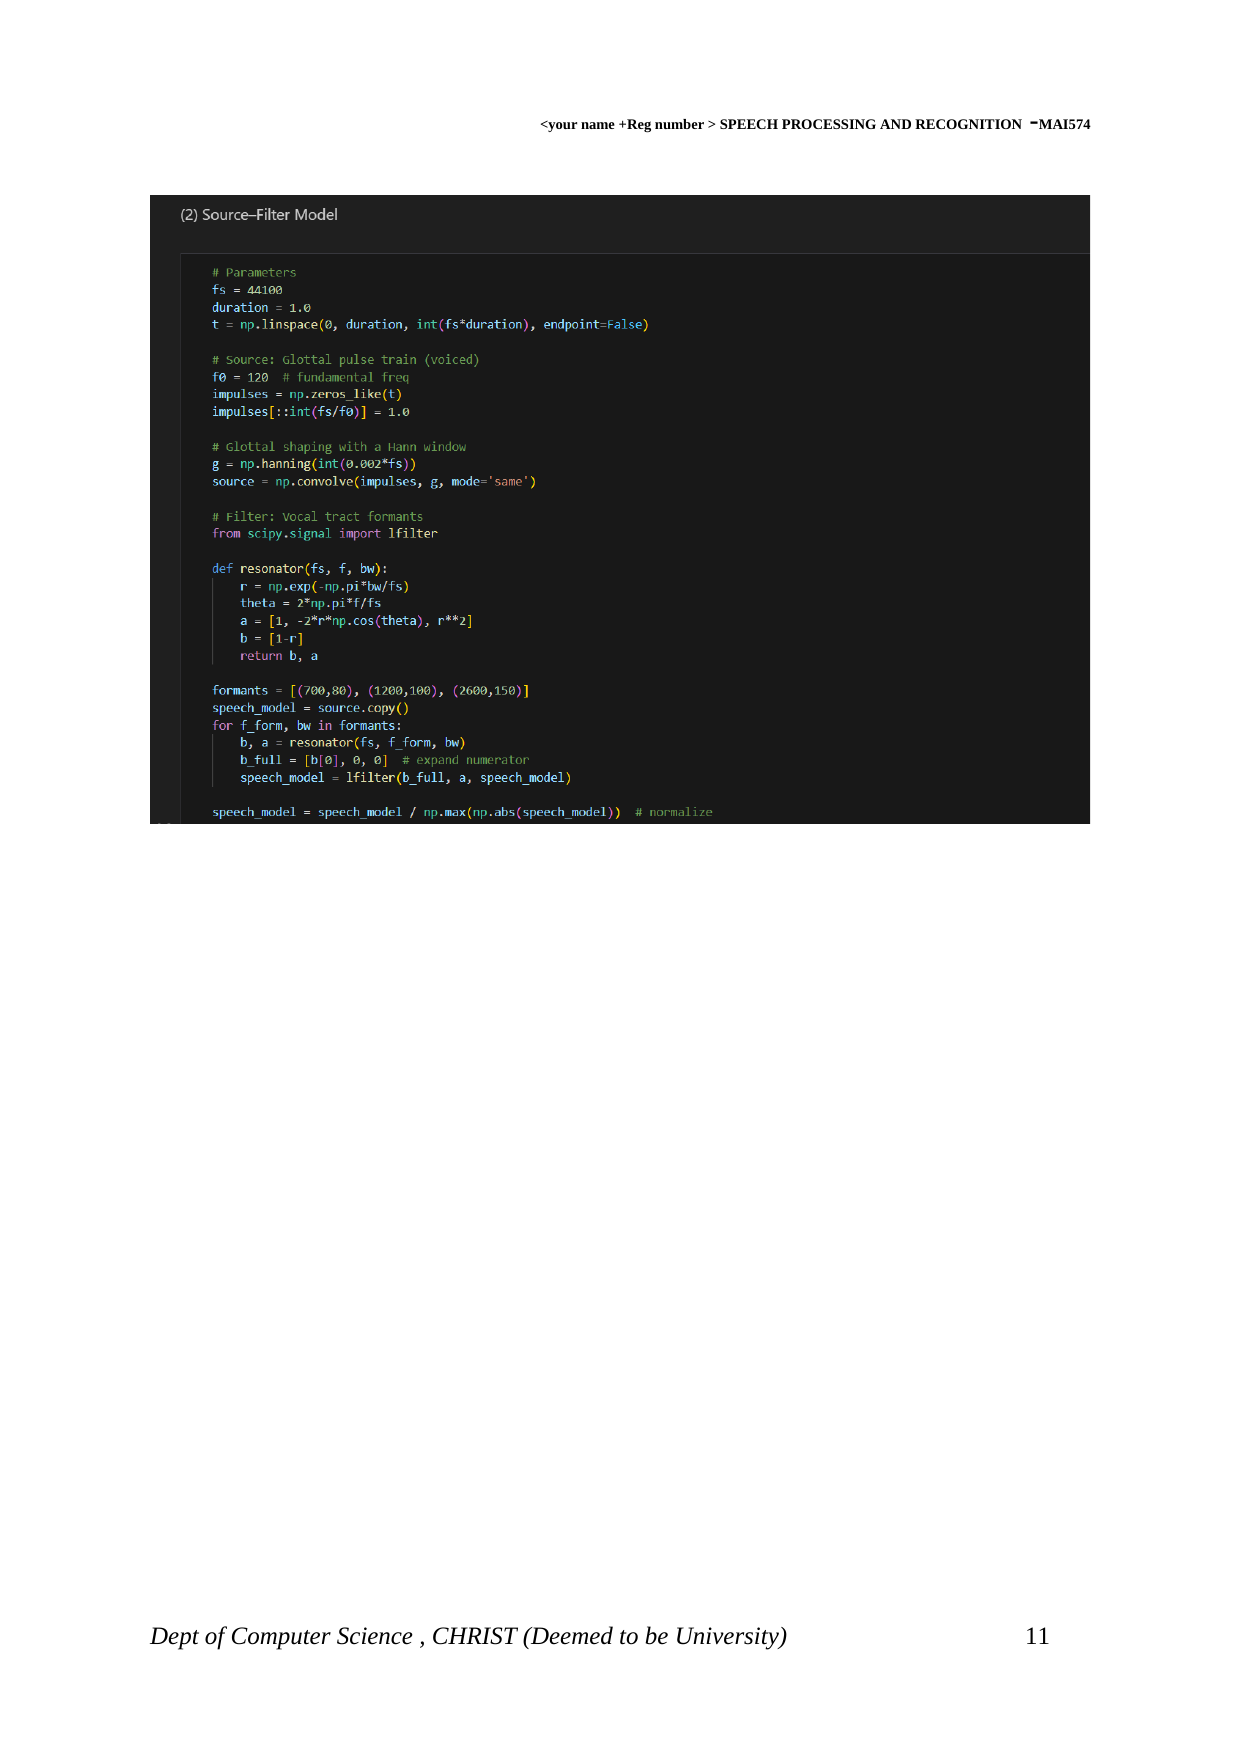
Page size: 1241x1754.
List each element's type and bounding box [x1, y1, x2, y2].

picture [150, 195, 1091, 824]
